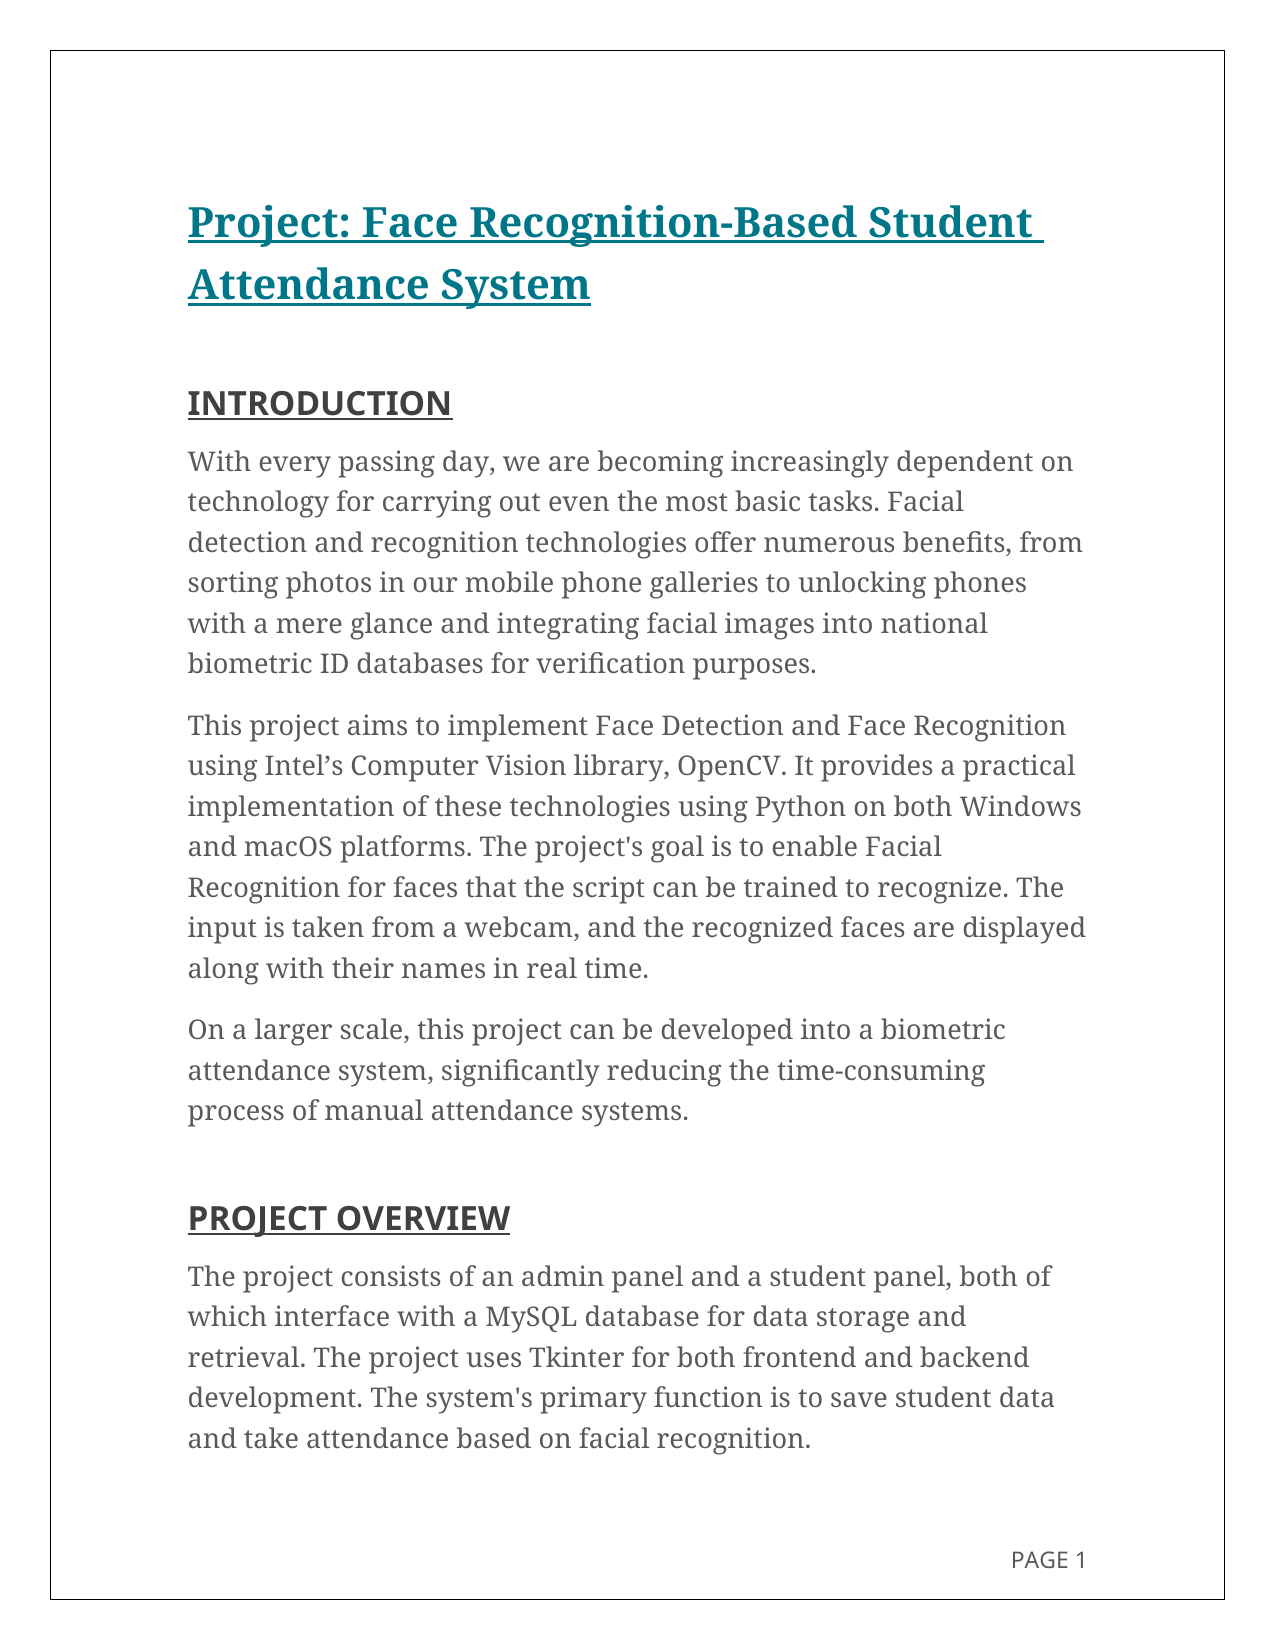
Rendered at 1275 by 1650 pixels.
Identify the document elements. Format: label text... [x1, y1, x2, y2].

text This project aims to implement Face Detection and Face Recognition using Intel’s Computer Vision library, OpenCV. It provides a practical implementation of these technologies using Python on both Windows and macOS platforms. The project's goal is to enable Facial Recognition for faces that the script can be trained to recognize. The input is taken from a webcam, and the recognized faces are displayed along with their names in real time. [187, 706, 1087, 986]
subtitle PROJECT OVERVIEW [187, 1195, 1087, 1240]
subtitle INTRODUCTION [187, 380, 1087, 425]
text With every passing day, we are becoming increasingly dependent on technology for carrying out even the most basic tasks. Facial detection and recognition technologies offer numerous benefits, from sorting photos in our mobile phone galleries to unlocking phones with a mere glance and integrating facial images into national biometric ID databases for verification purposes. [187, 442, 1087, 682]
text The project consists of an admin panel and a student panel, both of which interface with a MySQL database for data storage and retrieval. The project uses Tkinter for both frontend and backend development. The system's primary function is to save student data and take attendance based on facial recognition. [187, 1257, 1087, 1456]
text Project: Face Recognition-Based Student Attendance System [187, 192, 1087, 312]
text On a larger scale, this project can be developed into a biometric attendance system, significantly reducing the time-consuming process of manual attendance systems. [187, 1011, 1087, 1128]
